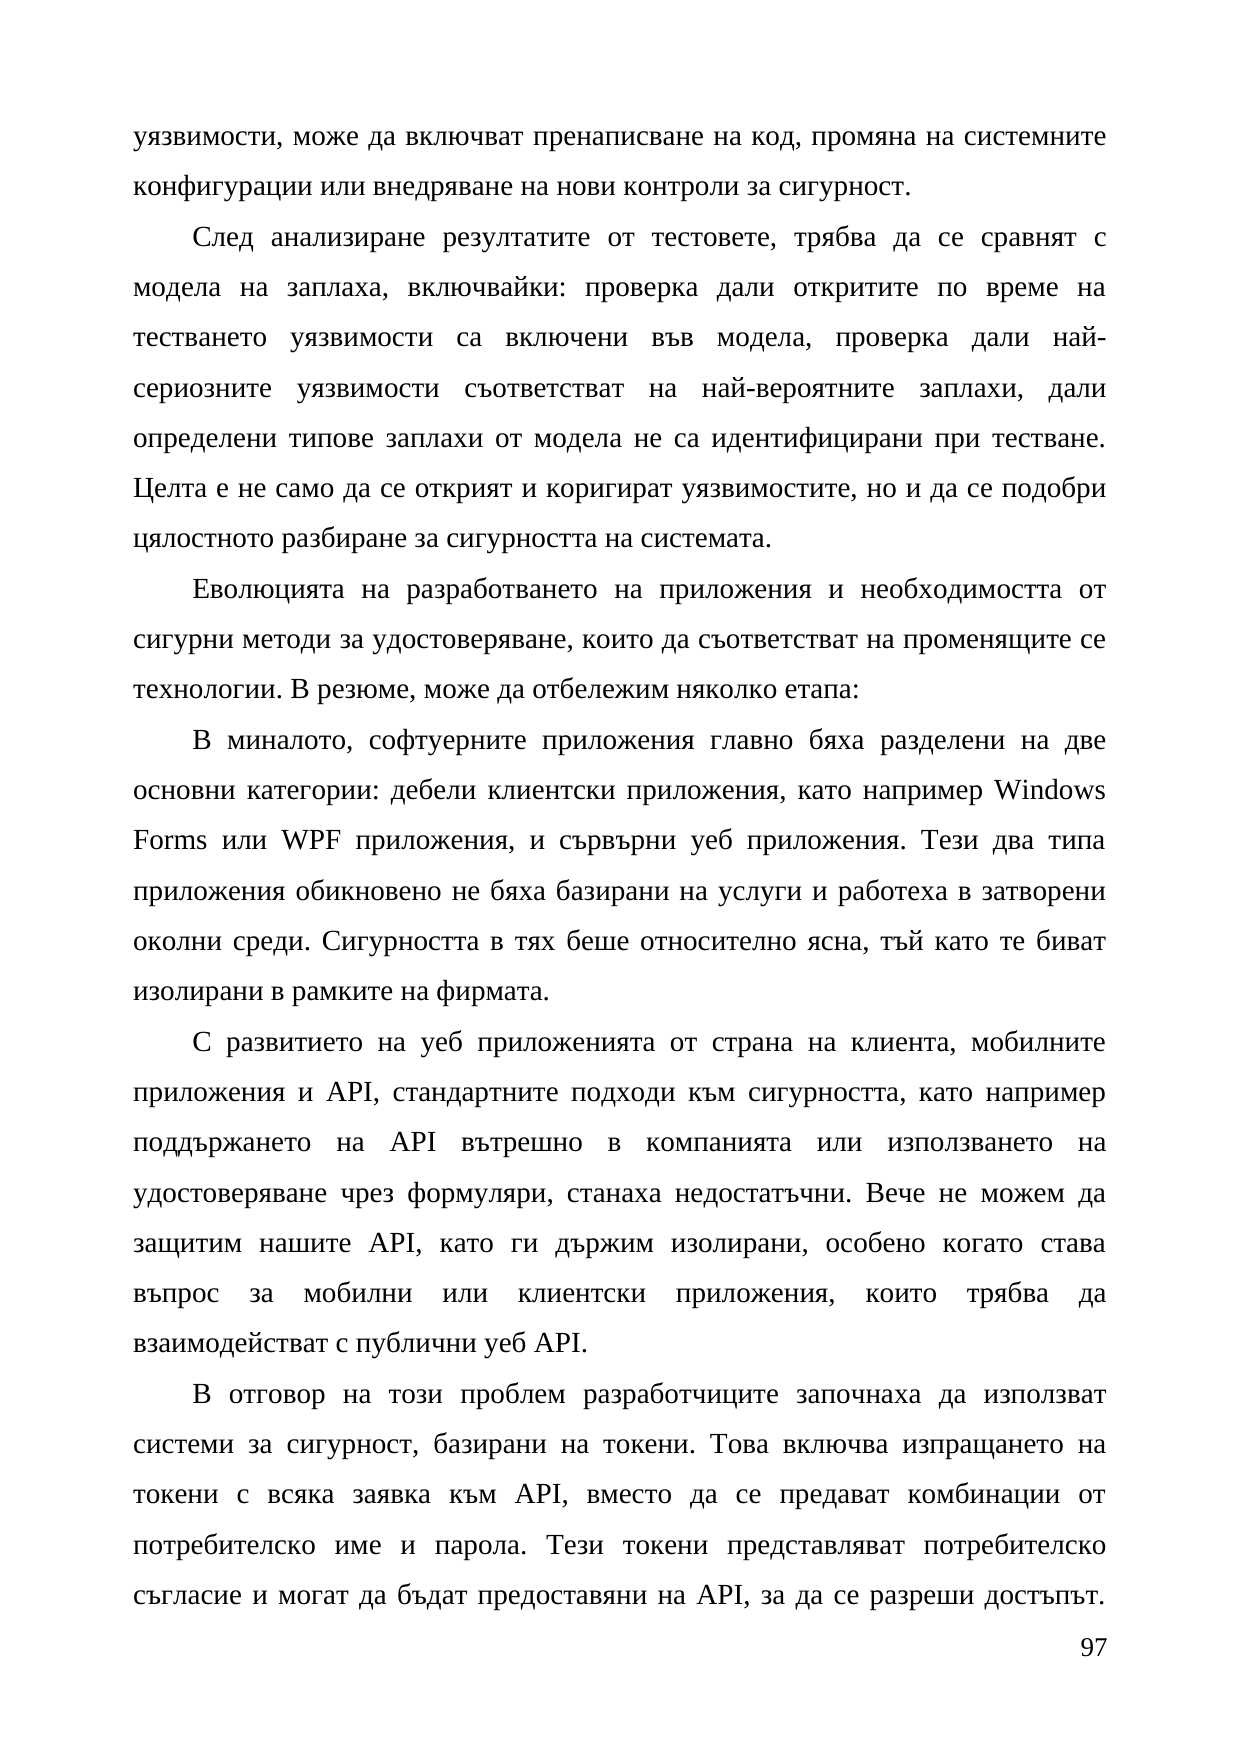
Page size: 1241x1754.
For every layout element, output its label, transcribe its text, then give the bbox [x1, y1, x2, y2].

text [133, 118, 1107, 202]
text Еволюцията на разработването на приложения и необходимостта от сигурни методи за удостоверяване, които да съответстват на променящите се технологии. В резюме, може да отбележим няколко етапа: [133, 571, 1107, 705]
text В миналото, софтуерните приложения главно бяха разделени на две основни категории: дебели клиентски приложения, като например Windows Forms или WPF приложения, и сървърни уеб приложения. Тези два типа приложения обикновено не бяха базирани на услуги и работеха в затворени околни среди. Сигурността в тях беше относително ясна, тъй като те биват изолирани в рамките на фирмата. [133, 722, 1107, 1007]
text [133, 1376, 1107, 1611]
text След анализиране резултатите от тестовете, трябва да се сравнят с модела на заплаха, включвайки: проверка дали откритите по време на тестването уязвимости са включени във модела, проверка дали най-сериозните уязвимости съответстват на най-вероятните заплахи, дали определени типове заплахи от модела не са идентифицирани при тестване. Целта е не само да се открият и коригират уязвимостите, но и да се подобри цялостното разбиране за сигурността на системата. [133, 219, 1107, 554]
text С развитието на уеб приложенията от страна на клиента, мобилните приложения и API, стандартните подходи към сигурността, като например поддържането на API вътрешно в компанията или използването на удостоверяване чрез формуляри, станаха недостатъчни. Вече не можем да защитим нашите API, като ги държим изолирани, особено когато става въпрос за мобилни или клиентски приложения, които трябва да взаимодействат с публични уеб API. [133, 1024, 1107, 1359]
